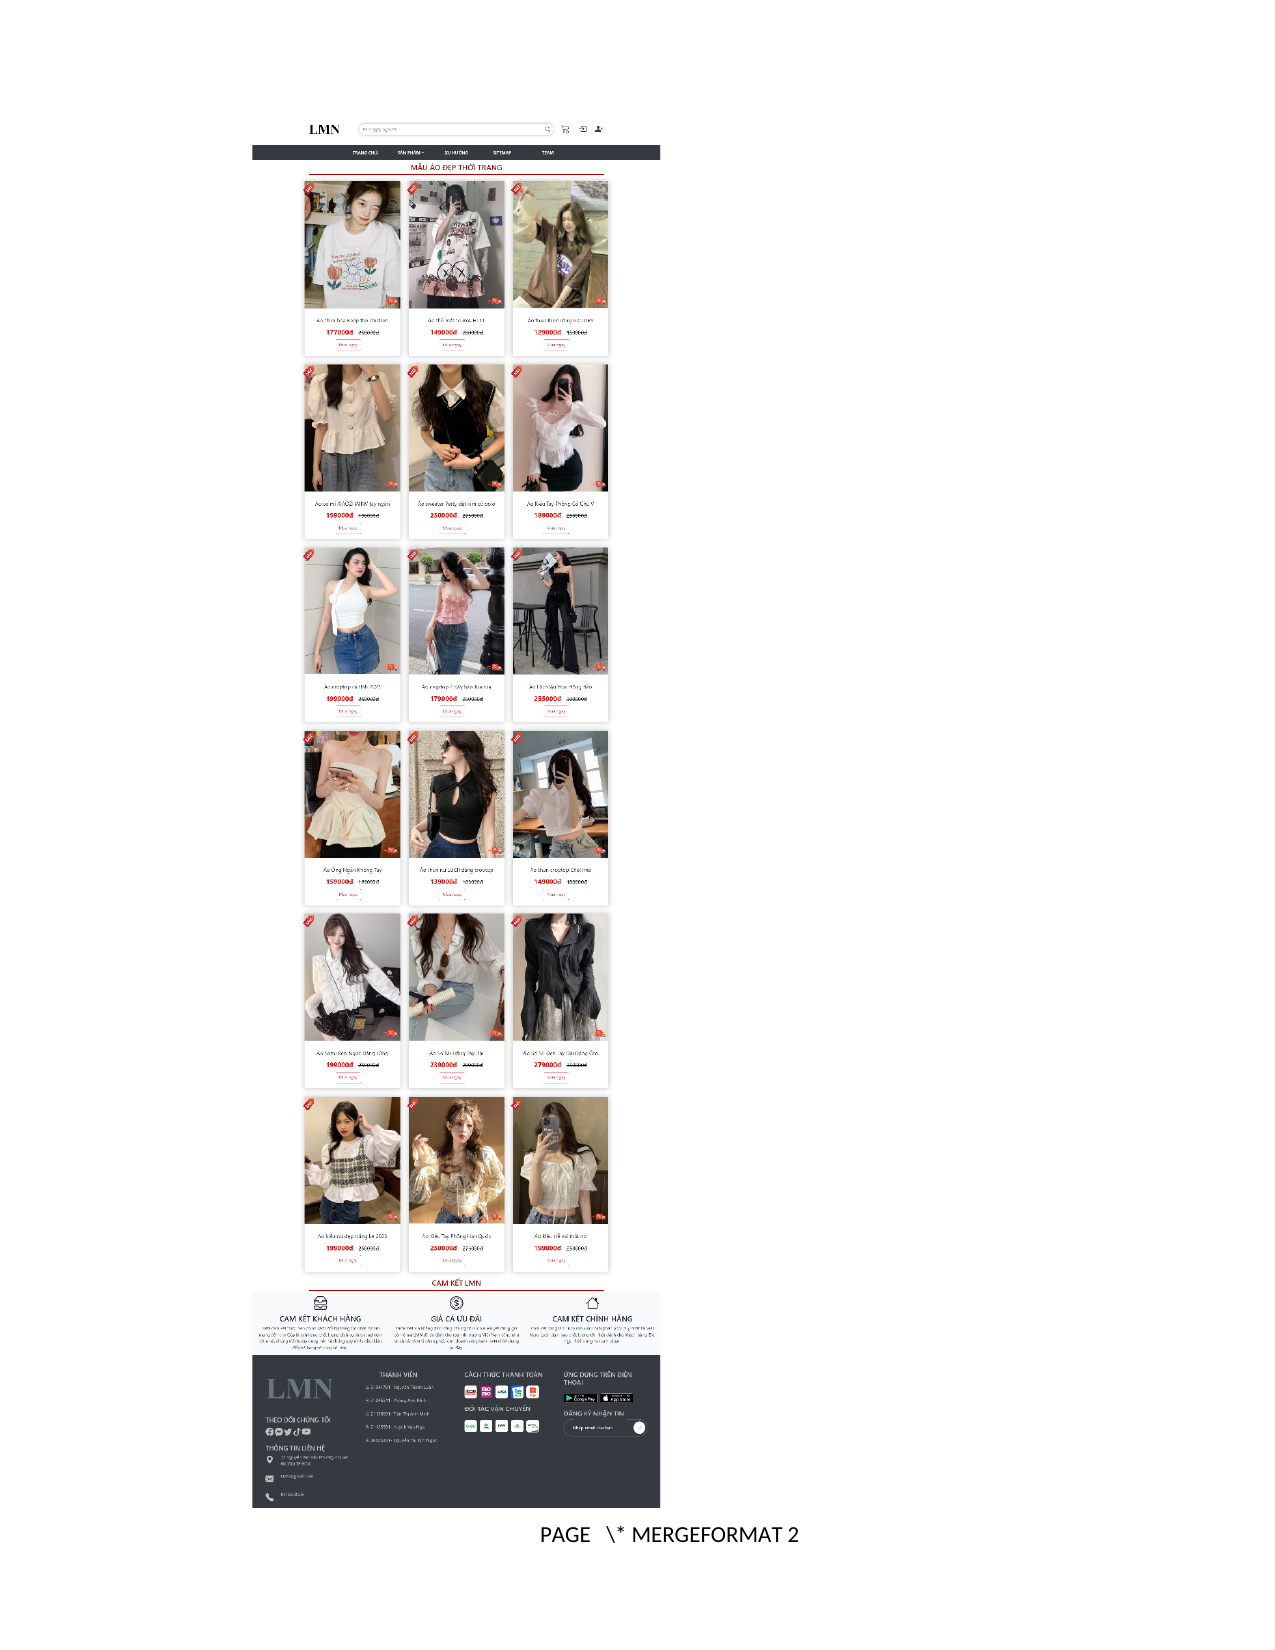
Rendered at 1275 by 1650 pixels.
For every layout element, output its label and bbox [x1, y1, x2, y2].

picture [252, 118, 664, 1508]
